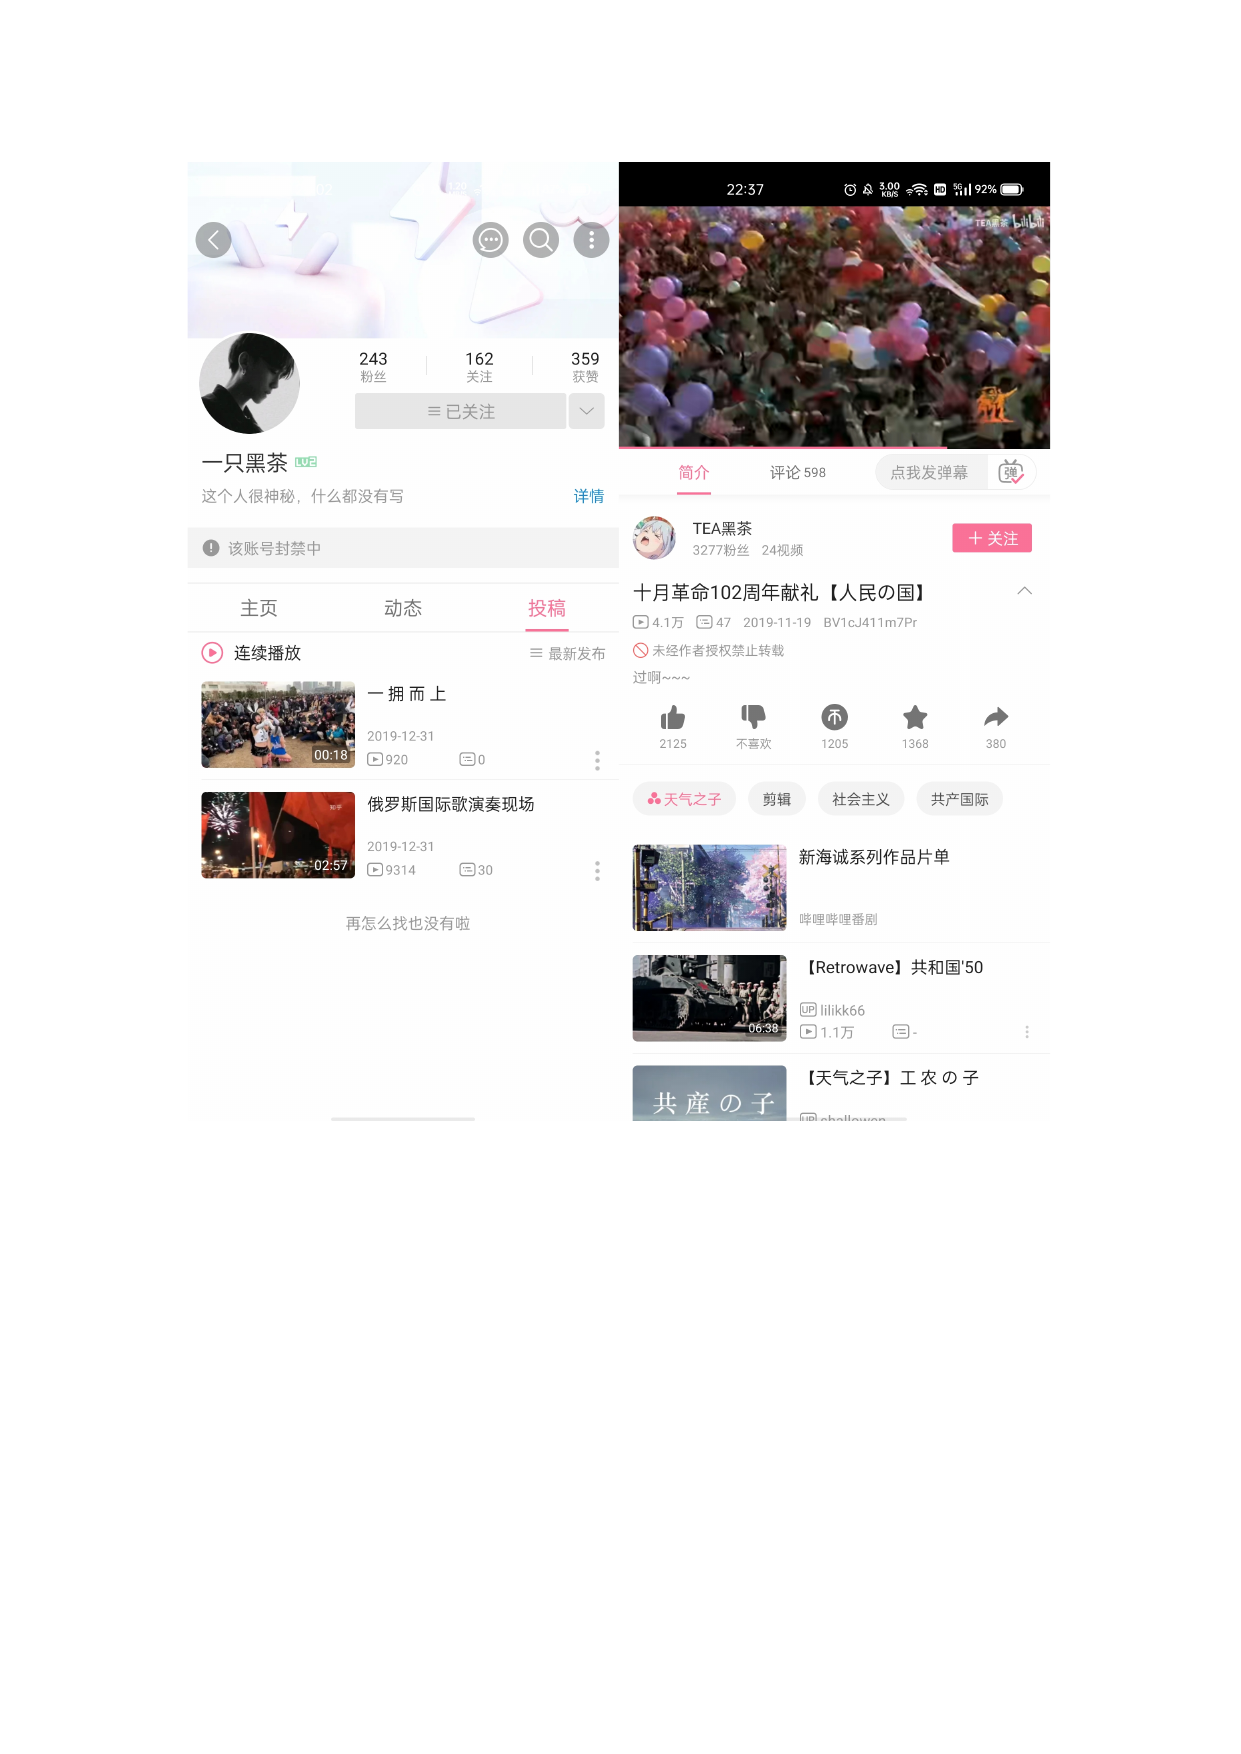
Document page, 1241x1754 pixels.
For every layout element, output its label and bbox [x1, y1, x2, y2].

picture [187, 162, 1050, 1121]
